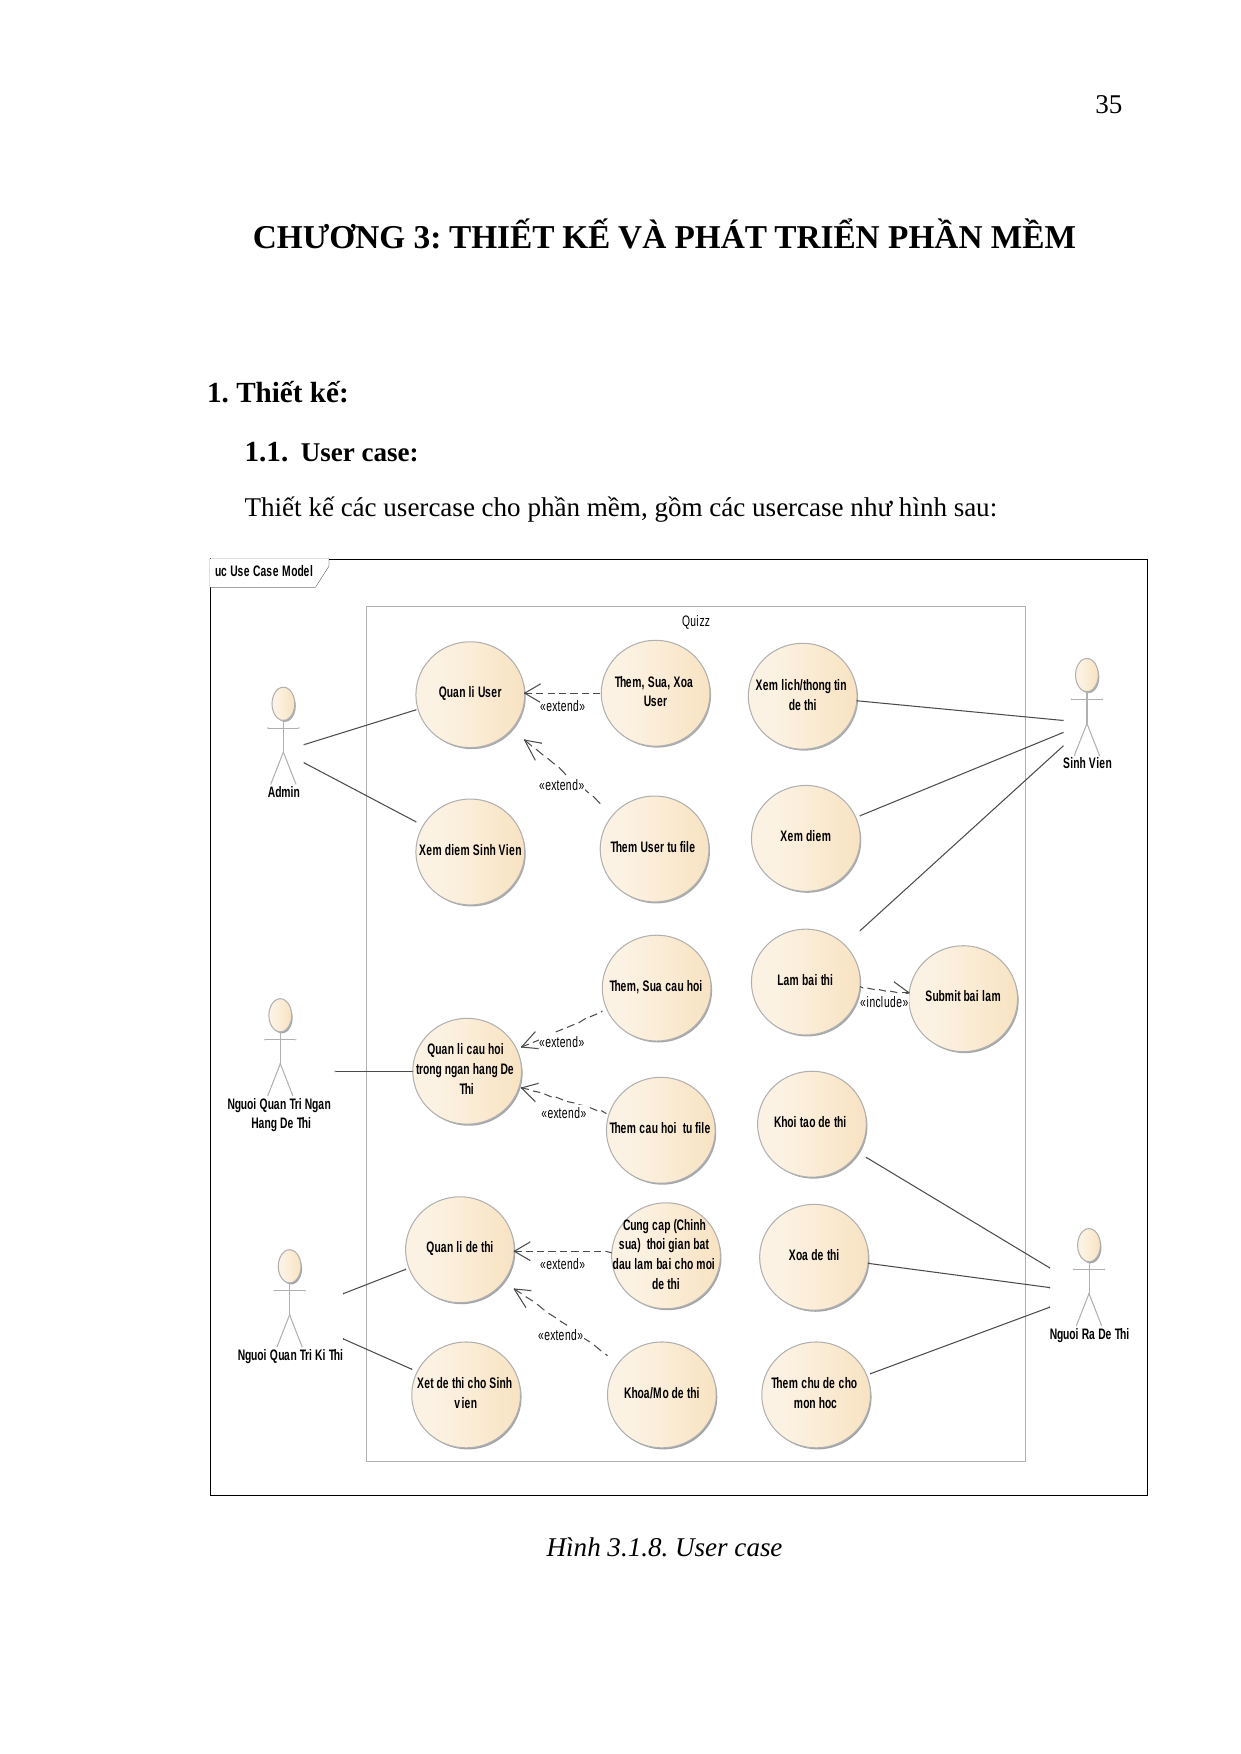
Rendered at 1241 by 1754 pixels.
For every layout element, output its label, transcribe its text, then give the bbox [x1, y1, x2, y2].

subtitle 1. Thiết kế: [207, 376, 1122, 409]
text Thiết kế các usercase cho phần mềm, gồm các usercase như hình sau: [207, 491, 1122, 522]
subtitle CHƯƠNG 3: THIẾT KẾ VÀ PHÁT TRIỂN PHẦN MỀM [207, 217, 1122, 256]
subtitle User case: [244, 434, 1122, 468]
